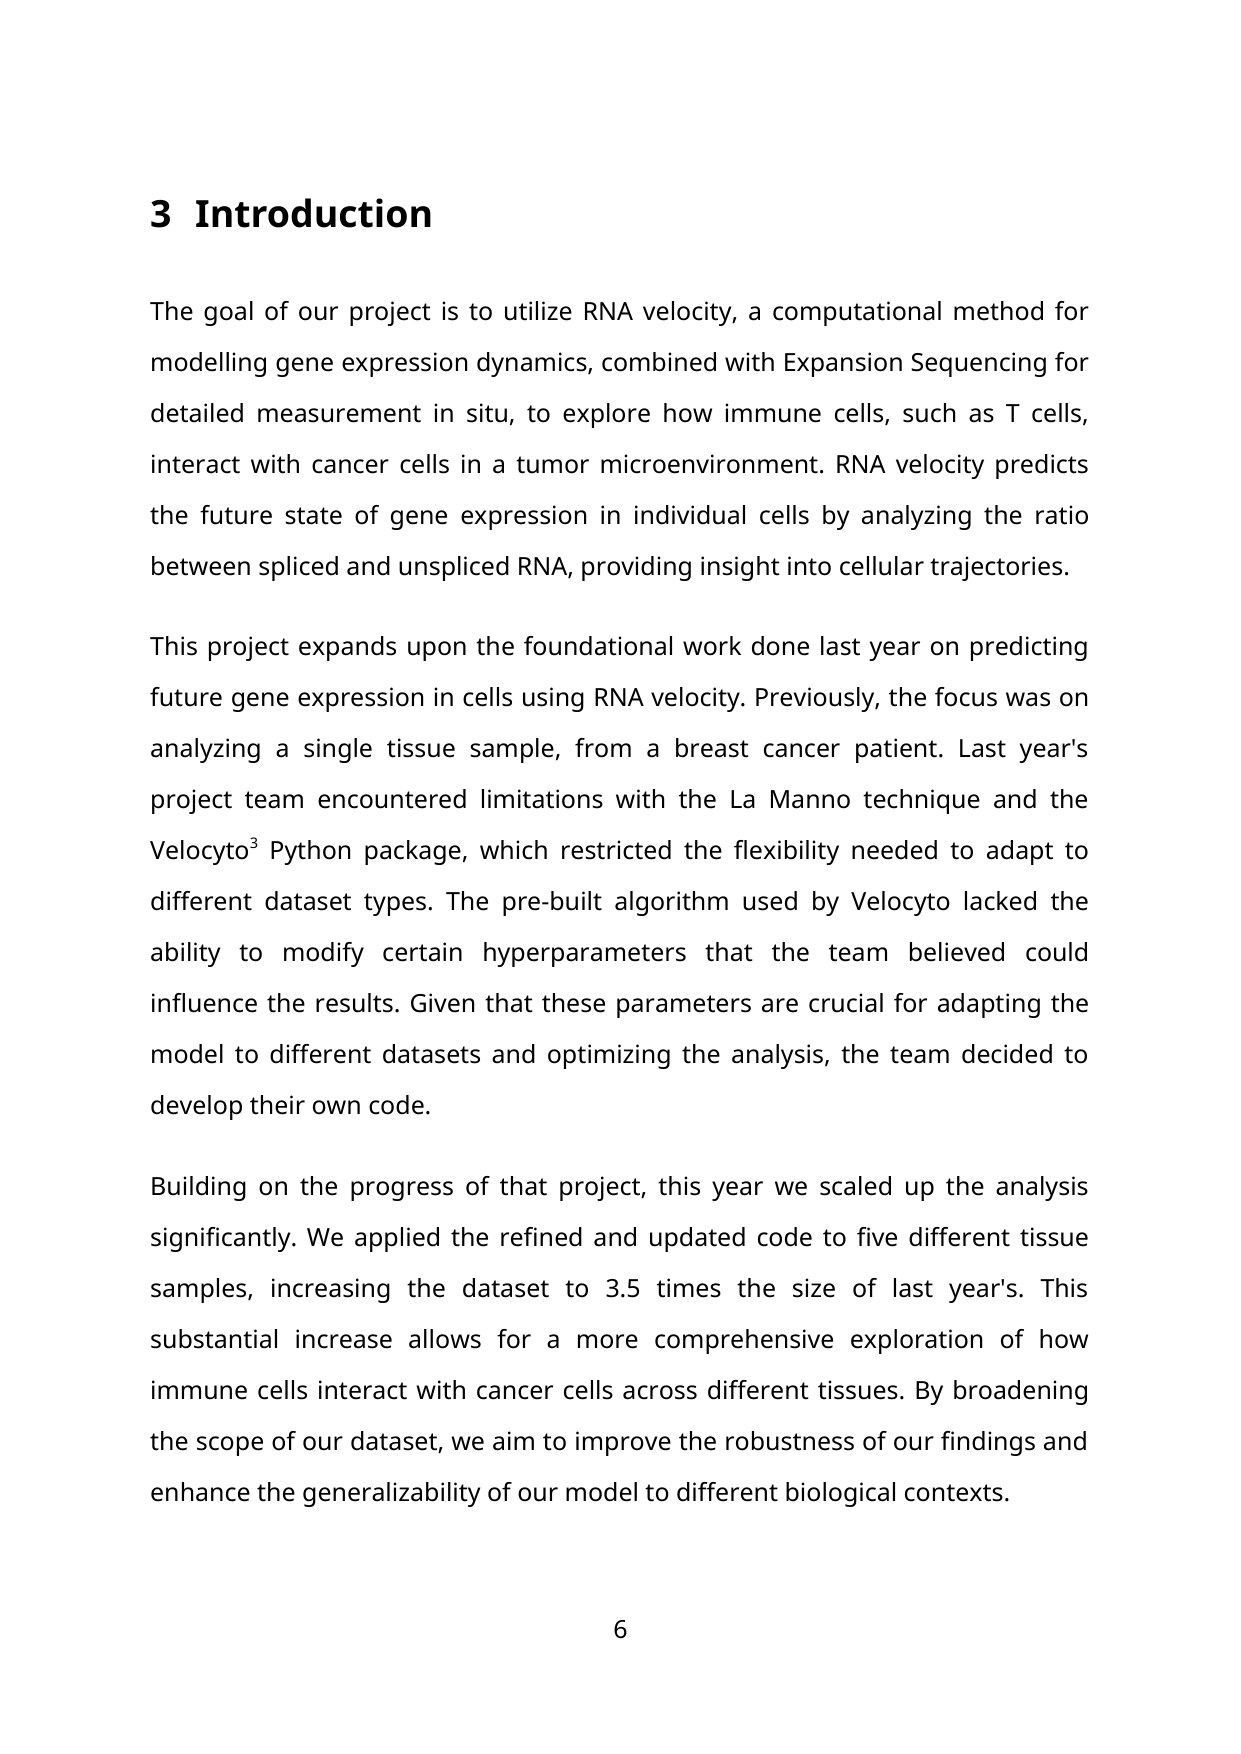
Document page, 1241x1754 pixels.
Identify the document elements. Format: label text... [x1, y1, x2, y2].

subtitle Introduction [150, 187, 1090, 238]
text This project expands upon the foundational work done last year on predicting future gene expression in cells using RNA velocity. Previously, the focus was on analyzing a single tissue sample, from a breast cancer patient. Last year's project team encountered limitations with the La Manno technique and the Velocyto Python package, which restricted the flexibility needed to adapt to different dataset types. The pre-built algorithm used by Velocyto lacked the ability to modify certain hyperparameters that the team believed could influence the results. Given that these parameters are crucial for adapting the model to different datasets and optimizing the analysis, the team decided to develop their own code. [150, 629, 1090, 1122]
text The goal of our project is to utilize RNA velocity, a computational method for modelling gene expression dynamics, combined with Expansion Sequencing for detailed measurement in situ, to explore how immune cells, such as T cells, interact with cancer cells in a tumor microenvironment. RNA velocity predicts the future state of gene expression in individual cells by analyzing the ratio between spliced and unspliced RNA, providing insight into cellular trajectories. [150, 293, 1090, 582]
text Building on the progress of that project, this year we scaled up the analysis significantly. We applied the refined and updated code to five different tissue samples, increasing the dataset to 3.5 times the size of last year's. This substantial increase allows for a more comprehensive exploration of how immune cells interact with cancer cells across different tissues. By broadening the scope of our dataset, we aim to improve the robustness of our findings and enhance the generalizability of our model to different biological contexts. [150, 1168, 1090, 1508]
